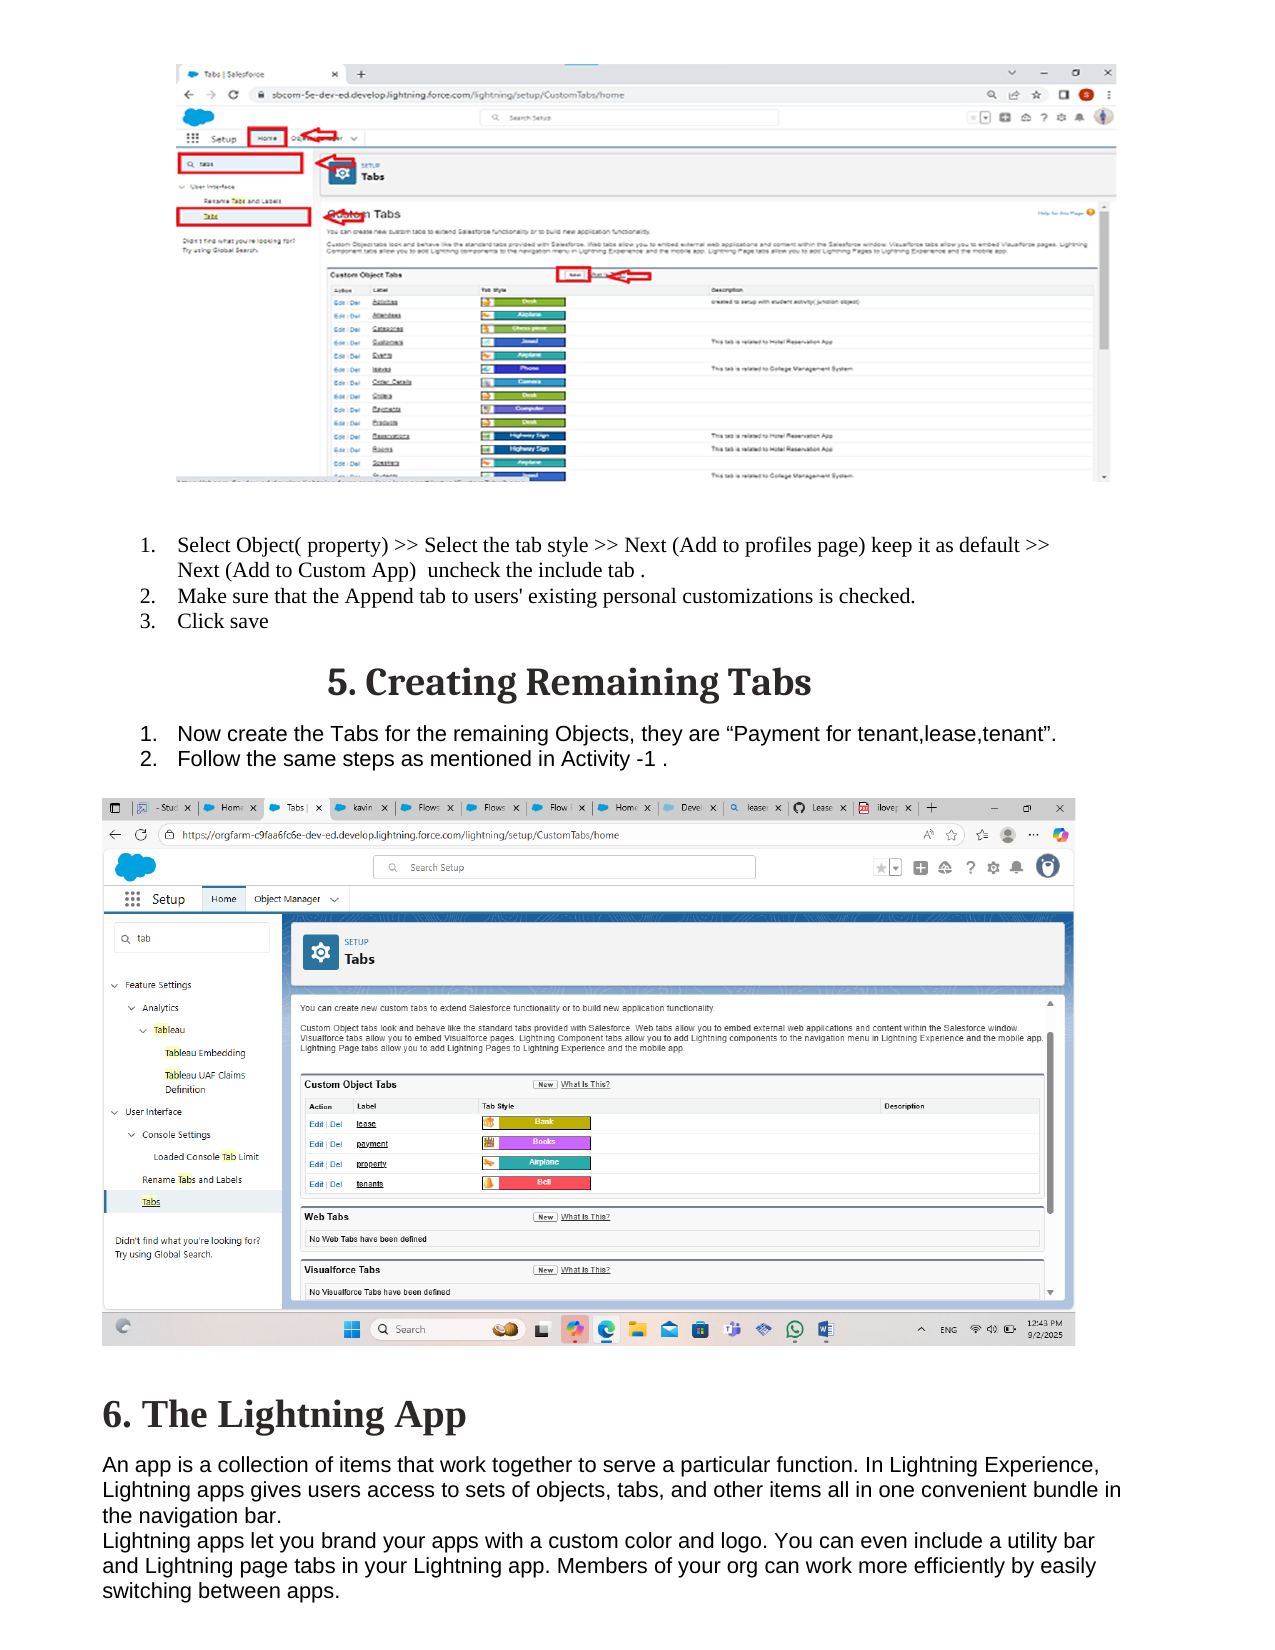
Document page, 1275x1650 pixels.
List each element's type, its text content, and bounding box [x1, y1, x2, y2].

list Click save [139, 608, 1054, 633]
list Make sure that the Append tab to users' existing personal customizations is checked. [139, 583, 1054, 608]
text Lightning apps let you brand your apps with a custom color and logo. You can even include a utility bar and Lightning page tabs in your Lightning app. Members of your org can work more efficiently by easily switching between apps. [102, 1528, 1137, 1603]
list Follow the same steps as mentioned in Activity -1 . [139, 746, 1137, 771]
list Now create the Tabs for the remaining Objects, they are “Payment for tenant,lease,tenant”. [139, 721, 1137, 746]
text 6. The Lightning App [102, 1377, 1137, 1436]
list Select Object( property) >> Select the tab style >> Next (Add to profiles page) keep it as default >> Next (Add to Custom App) uncheck the include tab . [139, 532, 1054, 583]
picture [176, 64, 1117, 482]
text An app is a collection of items that work together to serve a particular function. In Lightning Experience, Lightning apps gives users access to sets of objects, tabs, and other items all in one convenient bundle in the navigation bar. [102, 1452, 1137, 1528]
subtitle 5. Creating Remaining Tabs [289, 658, 1137, 705]
picture [102, 798, 1076, 1346]
